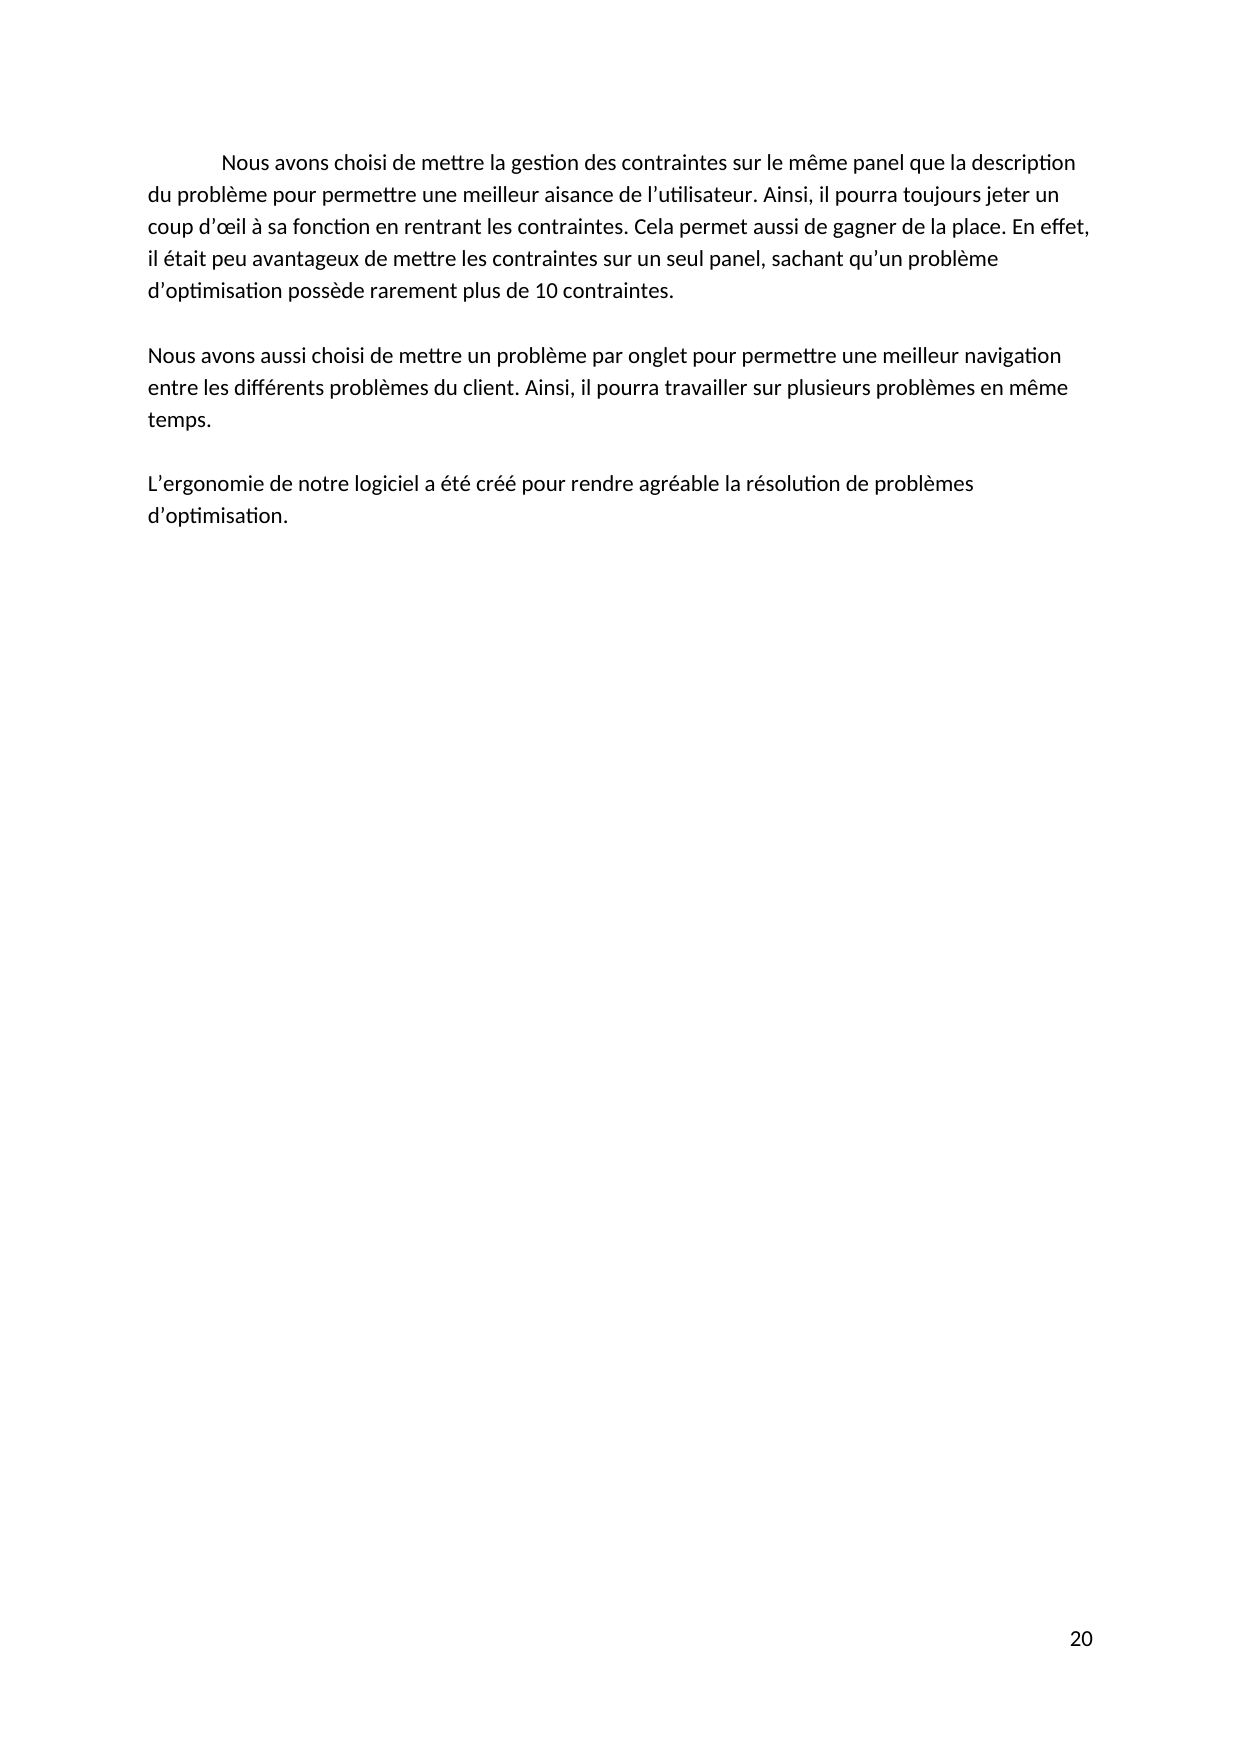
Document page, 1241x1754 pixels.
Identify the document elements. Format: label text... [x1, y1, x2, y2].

text L’ergonomie de notre logiciel a été créé pour rendre agréable la résolution de problèmes d’optimisation. [148, 469, 1093, 530]
text Nous avons aussi choisi de mettre un problème par onglet pour permettre une meilleur navigation entre les différents problèmes du client. Ainsi, il pourra travailler sur plusieurs problèmes en même temps. [148, 341, 1093, 433]
text Nous avons choisi de mettre la gestion des contraintes sur le même panel que la description du problème pour permettre une meilleur aisance de l’utilisateur. Ainsi, il pourra toujours jeter un coup d’œil à sa fonction en rentrant les contraintes. Cela permet aussi de gagner de la place. En effet, il était peu avantageux de mettre les contraintes sur un seul panel, sachant qu’un problème d’optimisation possède rarement plus de 10 contraintes. [148, 148, 1093, 304]
